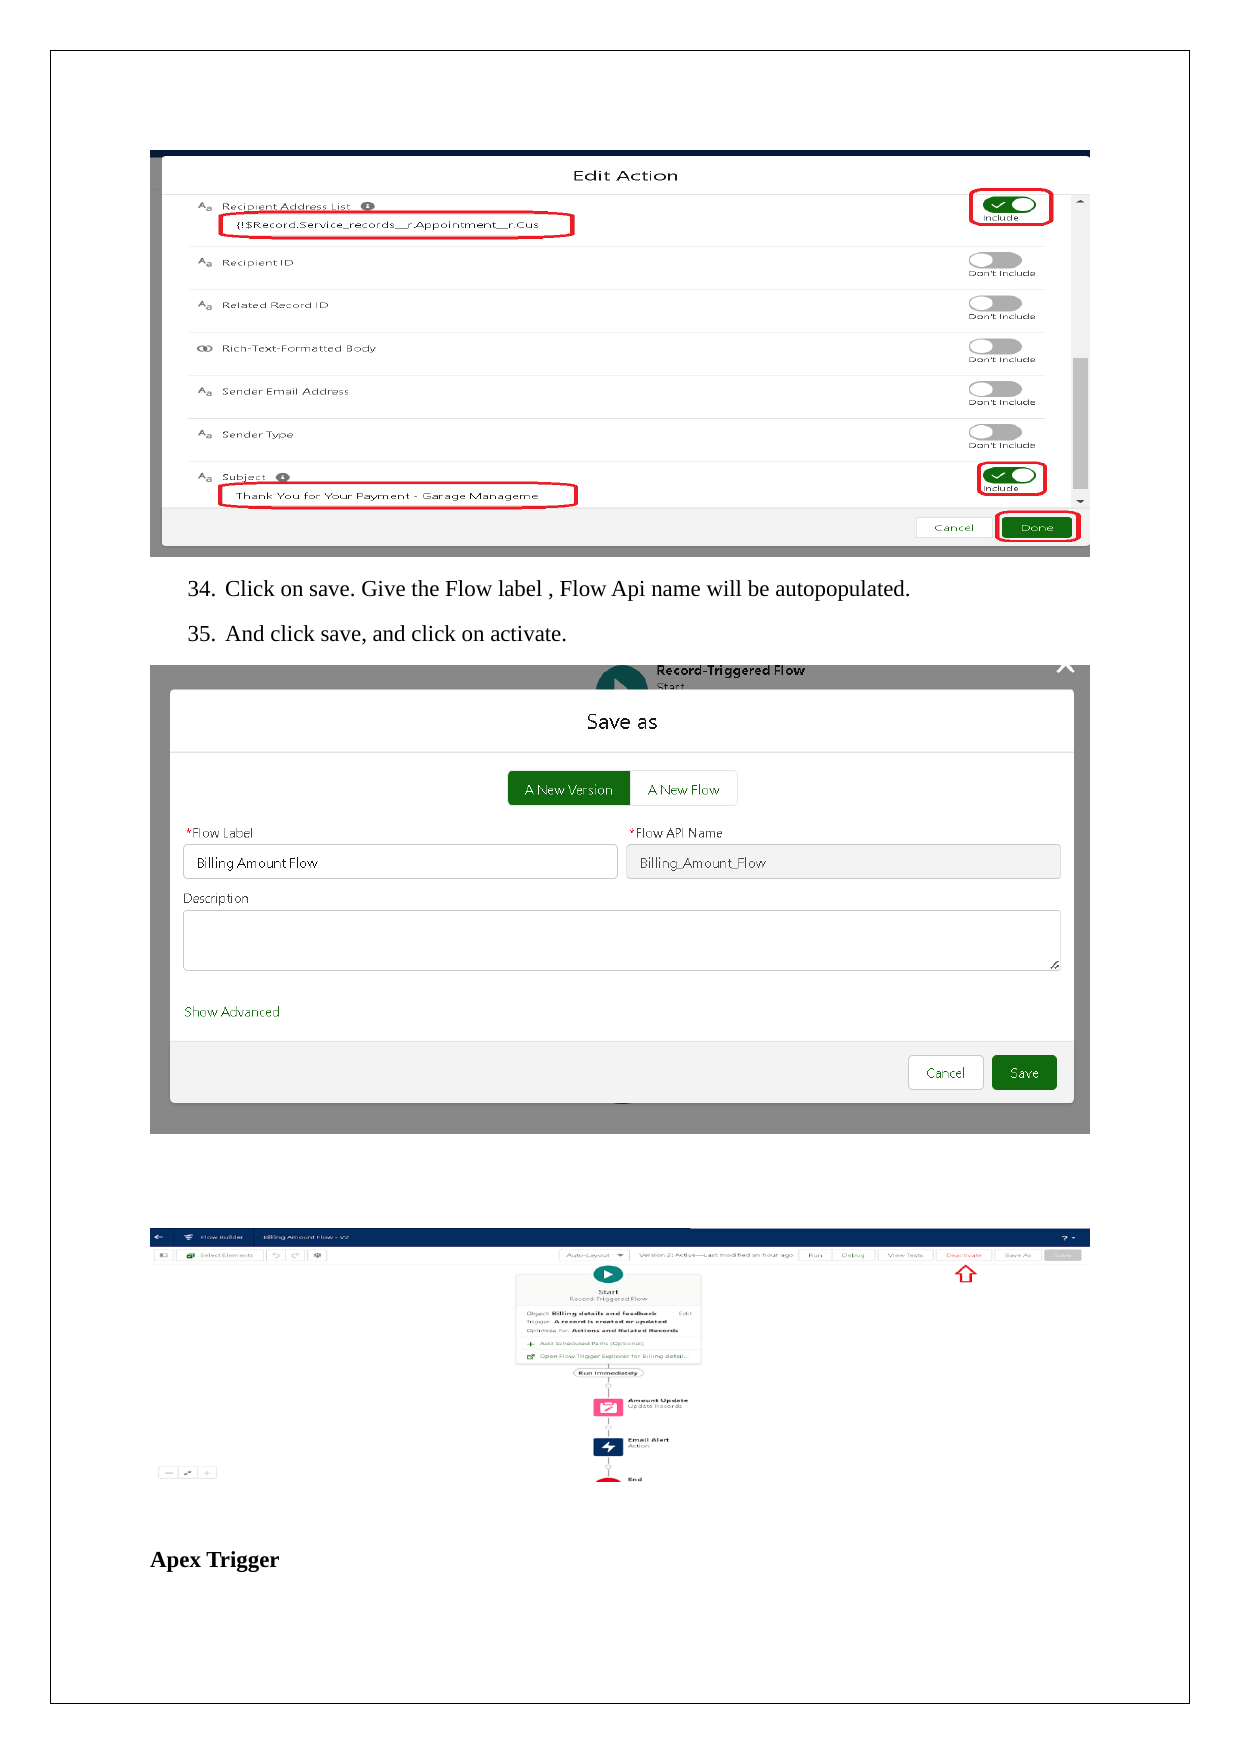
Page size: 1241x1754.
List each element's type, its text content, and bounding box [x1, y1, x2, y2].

picture [150, 150, 1090, 557]
picture [150, 1228, 1090, 1482]
picture [150, 665, 1090, 1134]
list Click on save. Give the Flow label , Flow Api name will be autopopulated. [187, 575, 1090, 601]
list And click save, and click on activate. [187, 620, 1090, 647]
text Apex Trigger [150, 1546, 1090, 1572]
